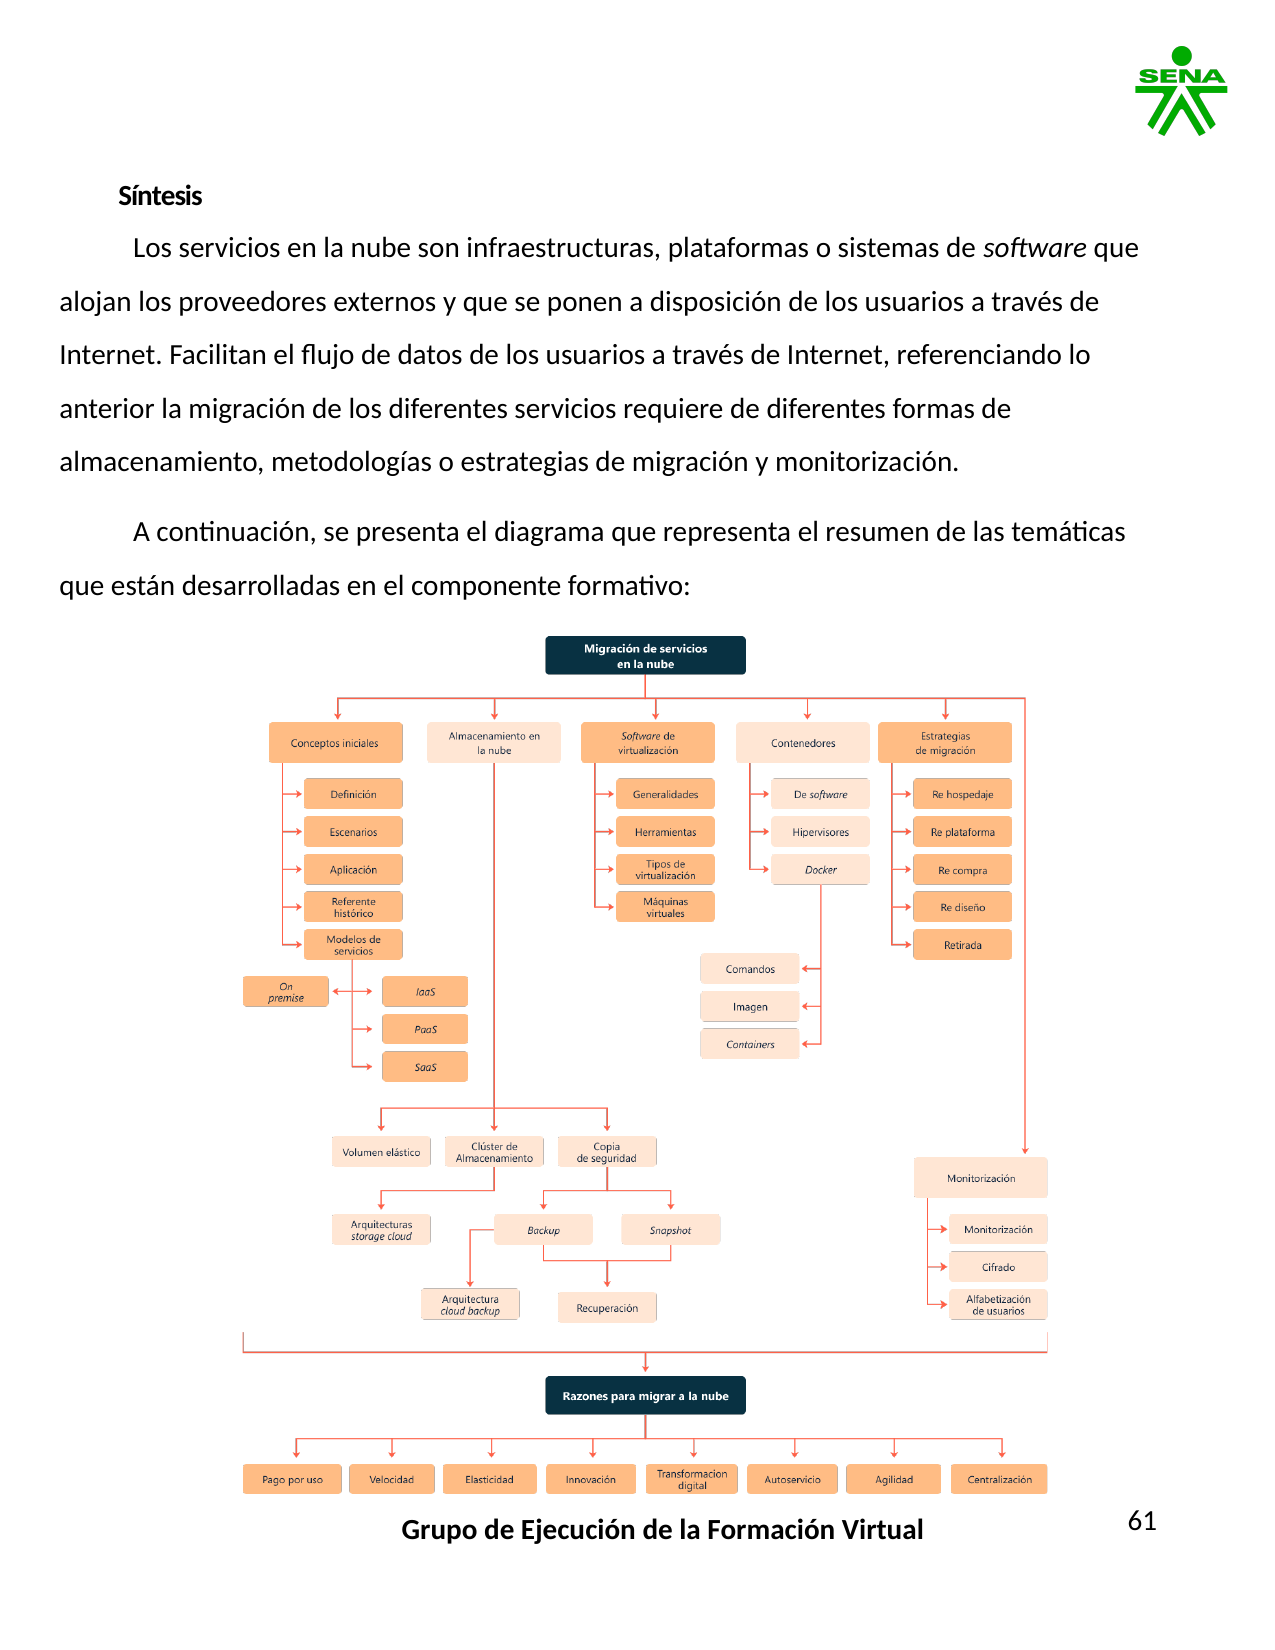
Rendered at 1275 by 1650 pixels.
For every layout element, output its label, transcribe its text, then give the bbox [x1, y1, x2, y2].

text A continuación, se presenta el diagrama que representa el resumen de las temáticas que están desarrolladas en el componente formativo: [59, 513, 1157, 602]
subtitle Síntesis [118, 177, 1157, 213]
picture [1135, 46, 1228, 136]
text Los servicios en la nube son infraestructuras, plataformas o sistemas de software que alojan los proveedores externos y que se ponen a disposición de los usuarios a través de Internet. Facilitan el flujo de datos de los usuarios a través de Internet, referenciando lo anterior la migración de los diferentes servicios requiere de diferentes formas de almacenamiento, metodologías o estrategias de migración y monitorización. [59, 229, 1157, 479]
picture [242, 636, 1048, 1494]
